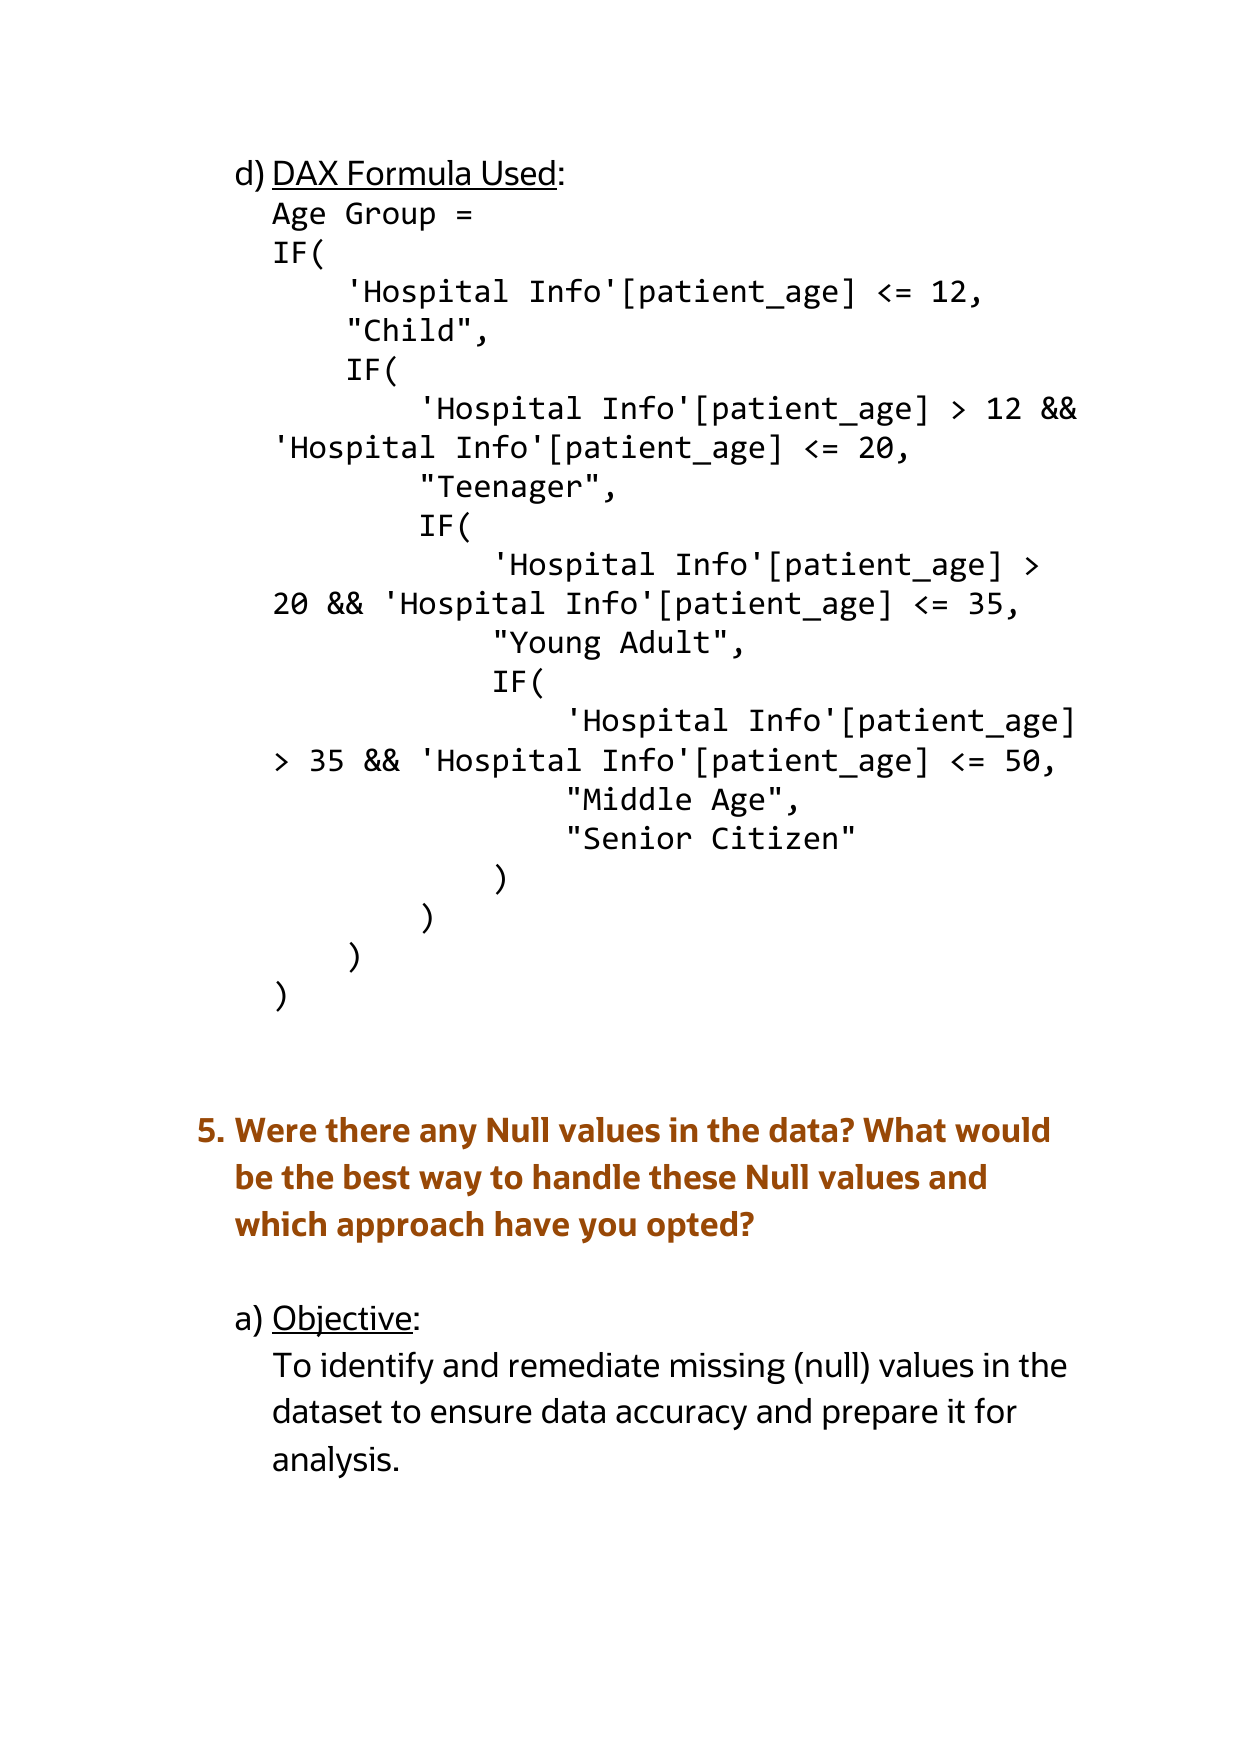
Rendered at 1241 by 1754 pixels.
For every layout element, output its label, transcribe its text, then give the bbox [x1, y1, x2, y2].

list 'Hospital Info'[patient_age] > 20 && 'Hospital Info'[patient_age] <= 35, [272, 545, 1090, 623]
list "Senior Citizen" [272, 818, 1090, 858]
list ) [272, 897, 1090, 936]
list DAX Formula Used: [234, 150, 1090, 193]
list Were there any Null values in the data? What would be the best way to handle these Null values and which approach have you opted? [197, 1107, 1090, 1244]
list 'Hospital Info'[patient_age] > 12 && 'Hospital Info'[patient_age] <= 20, [272, 389, 1090, 467]
list 'Hospital Info'[patient_age] > 35 && 'Hospital Info'[patient_age] <= 50, [272, 701, 1090, 779]
list Age Group = [272, 193, 1090, 233]
list "Young Adult", [272, 623, 1090, 662]
list ) [272, 936, 1090, 975]
list 'Hospital Info'[patient_age] <= 12, [272, 272, 1090, 311]
list "Child", [272, 311, 1090, 350]
list IF( [272, 233, 1090, 272]
list IF( [272, 350, 1090, 389]
list ) [272, 975, 1090, 1014]
list IF( [272, 662, 1090, 701]
list "Teenager", [272, 467, 1090, 506]
list "Middle Age", [272, 779, 1090, 818]
list Objective: [234, 1295, 1090, 1338]
list To identify and remediate missing (null) values in the dataset to ensure data accuracy and prepare it for analysis. [272, 1342, 1090, 1479]
list ) [272, 858, 1090, 897]
list IF( [272, 506, 1090, 545]
